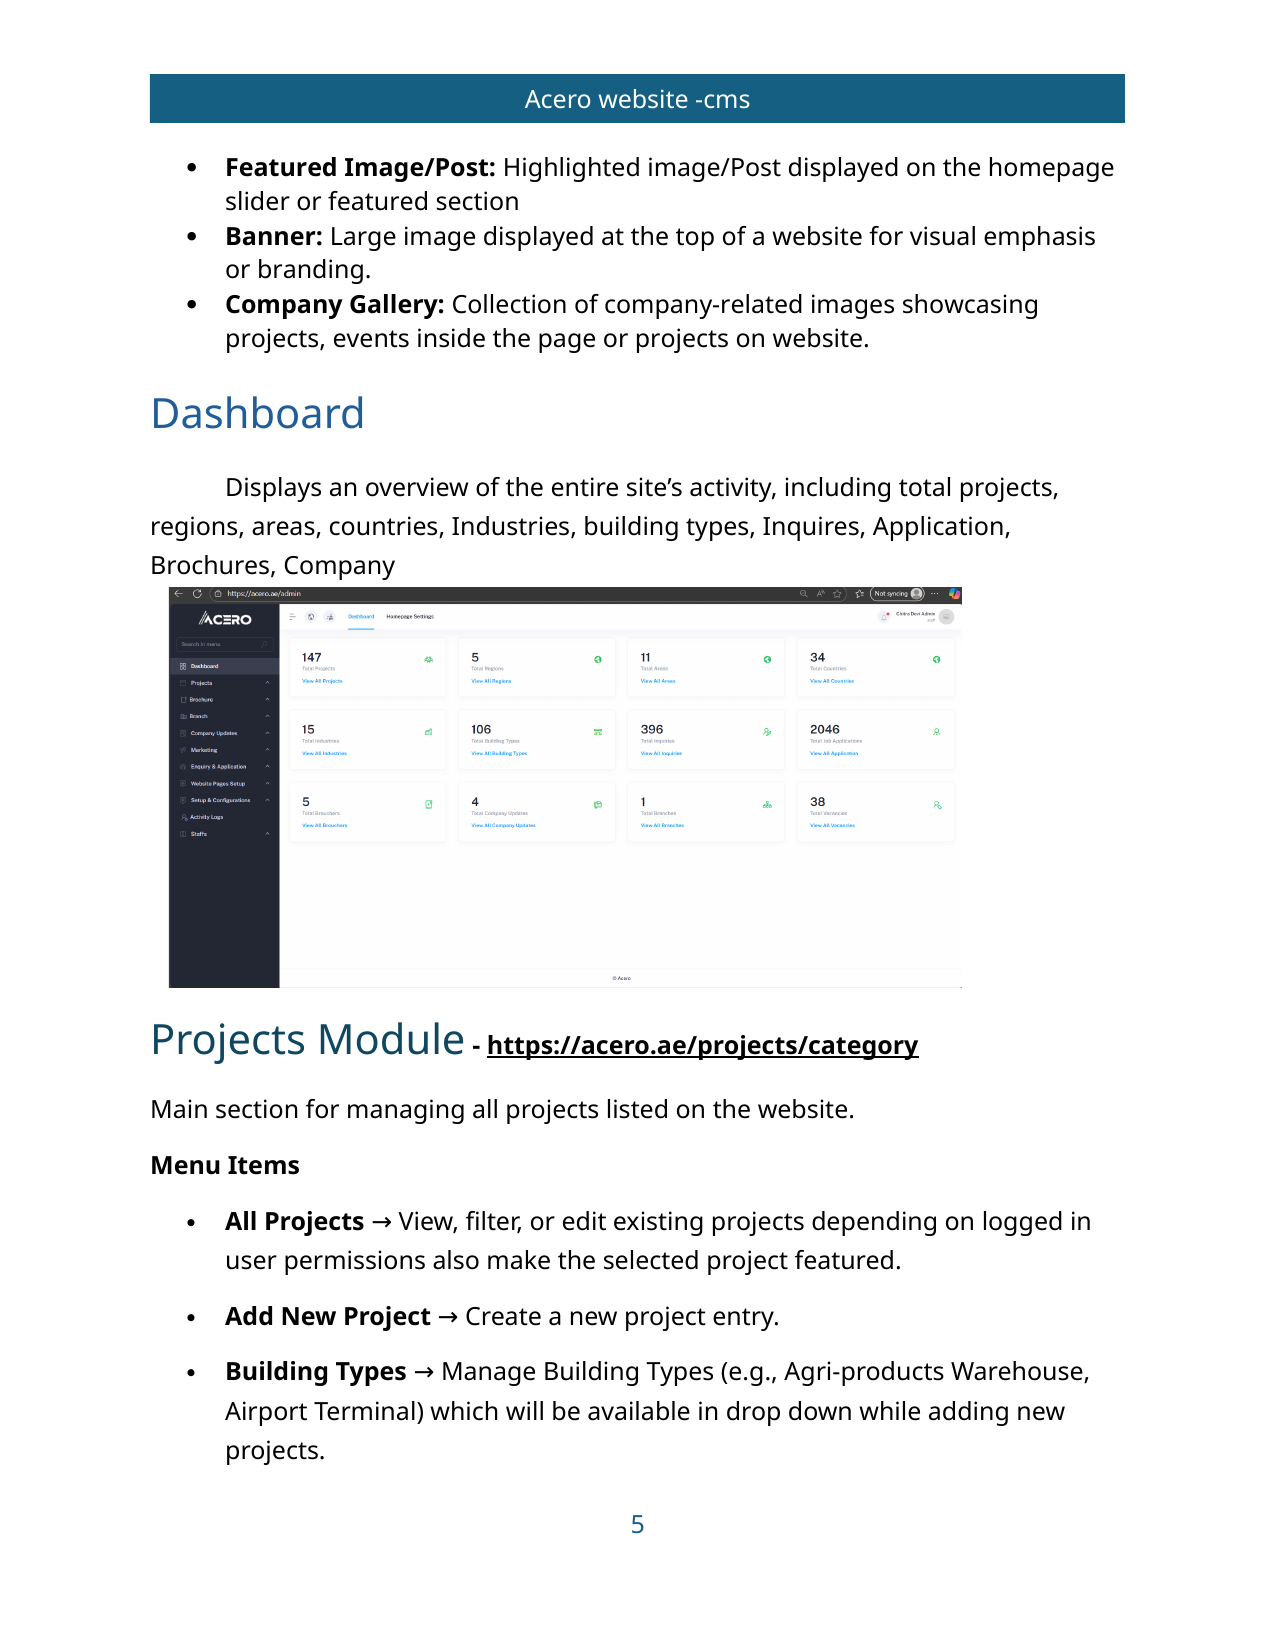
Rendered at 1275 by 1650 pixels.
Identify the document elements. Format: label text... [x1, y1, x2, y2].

list Building Types → Manage Building Types (e.g., Agri-products Warehouse, Airport Terminal) which will be available in drop down while adding new projects. [187, 1354, 1125, 1466]
picture [168, 587, 962, 988]
list All Projects → View, filter, or edit existing projects depending on logged in user permissions also make the selected project featured. [187, 1203, 1125, 1276]
text Projects Module - https://acero.ae/projects/category [150, 1010, 1125, 1066]
list Featured Image/Post: Highlighted image/Post displayed on the homepage slider or featured section [187, 150, 1125, 218]
text Main section for managing all projects listed on the website. [150, 1092, 1125, 1126]
list Add New Project → Create a new project entry. [187, 1298, 1125, 1332]
list Banner: Large image displayed at the top of a website for visual emphasis or branding. [187, 218, 1125, 286]
text Menu Items [150, 1147, 1125, 1181]
text Dashboard [150, 383, 1125, 440]
list Company Gallery: Collection of company-related images showcasing projects, events inside the page or projects on website. [187, 286, 1125, 354]
